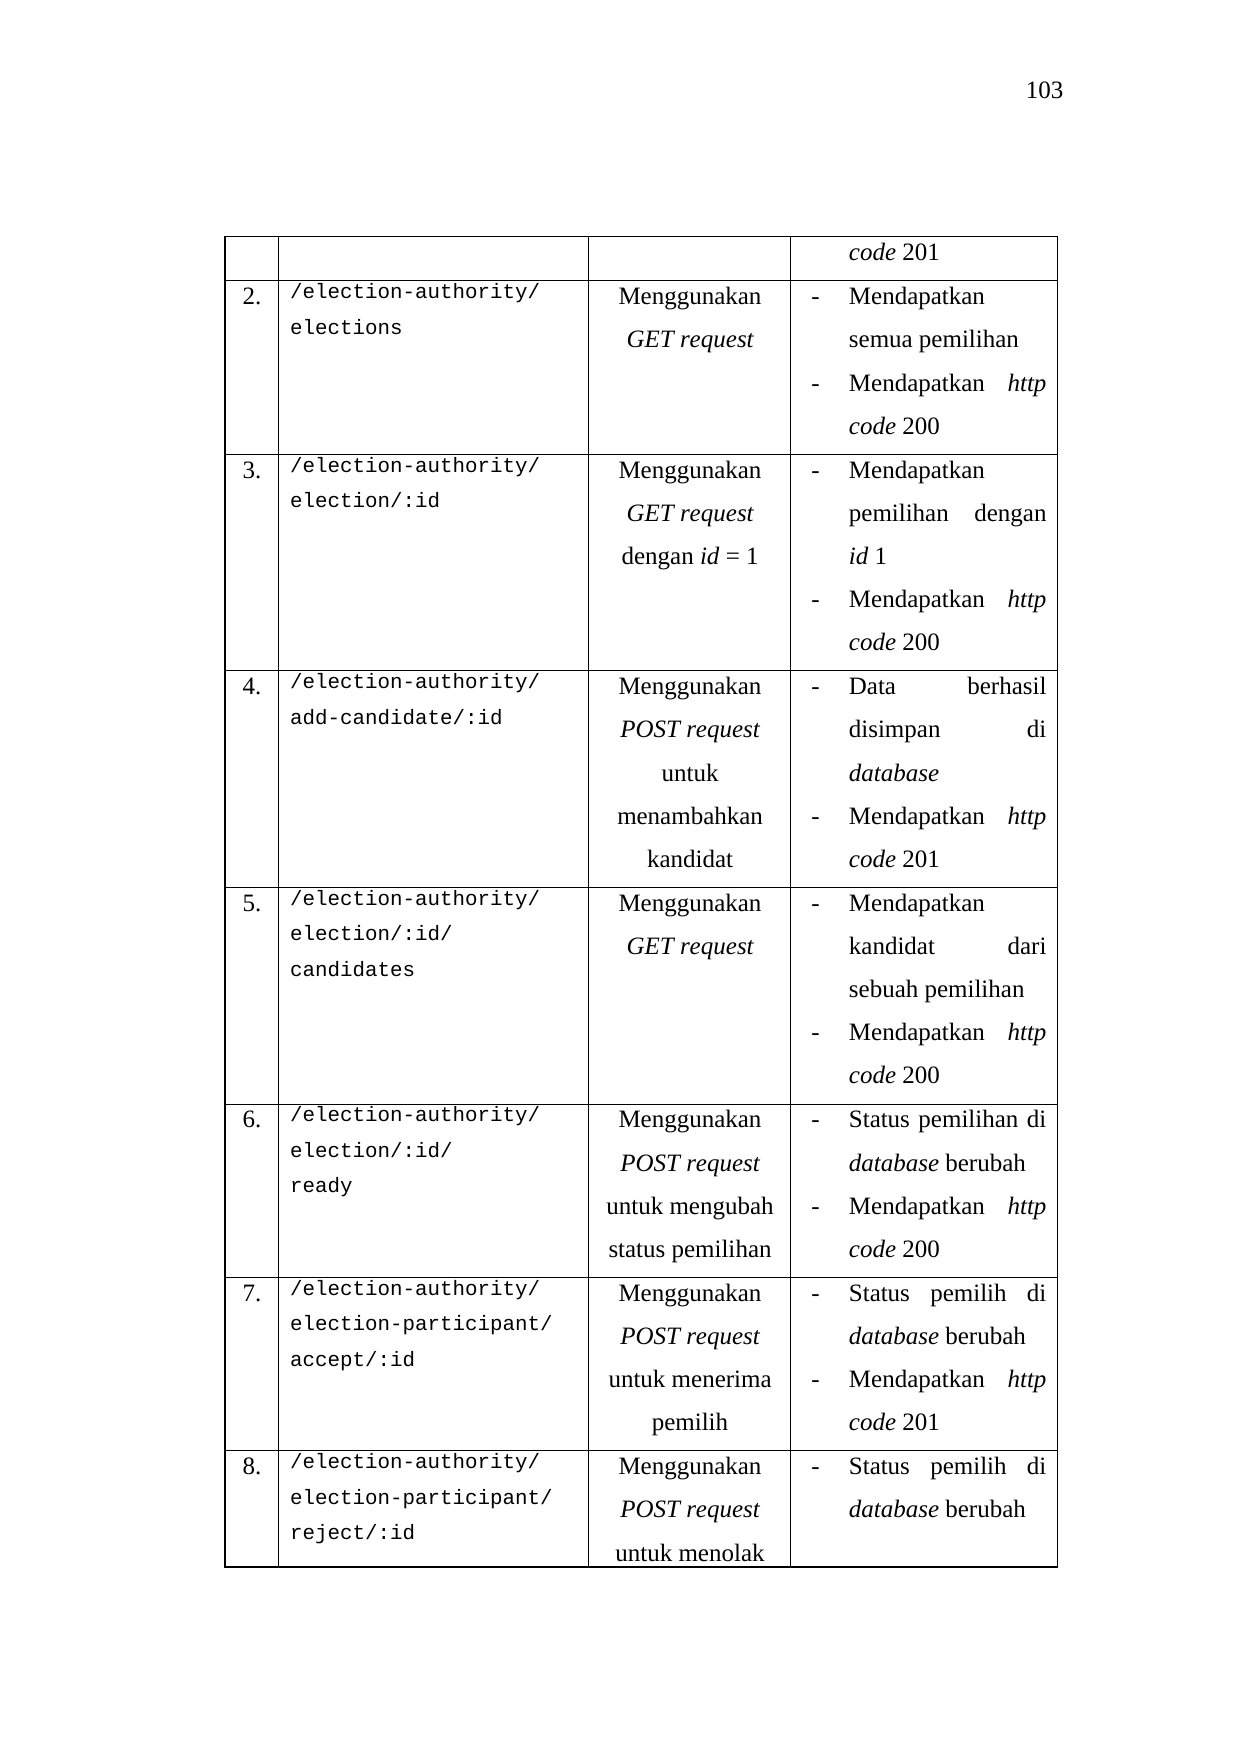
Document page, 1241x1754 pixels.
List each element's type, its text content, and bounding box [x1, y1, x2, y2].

table_cell Mendapatkan pemilihan dengan id 1 Mendapatkan http code 200 [791, 455, 1057, 670]
table_cell Menggunakan GET request dengan id = 1 [589, 455, 790, 670]
table_cell /election-authority/add-candidate/:id [279, 671, 588, 887]
table_cell Menggunakan POST request untuk menambahkan kandidat [589, 671, 790, 887]
table_cell Menggunakan POST request untuk menerima pemilih [589, 1278, 790, 1450]
table_cell /election-authority/election/:id/ ready [279, 1105, 588, 1277]
table_cell Mendapatkan kandidat dari sebuah pemilihan Mendapatkan http code 200 [791, 888, 1057, 1103]
table_cell /election-authority/election-participant/accept/:id [279, 1278, 588, 1450]
table_cell 6. [226, 1105, 278, 1277]
table_cell /election-authority/elections [279, 281, 588, 454]
table_cell Menggunakan POST request untuk mengubah status pemilihan [589, 1105, 790, 1277]
table_cell Status pemilih di database berubah Mendapatkan http code 201 [791, 1278, 1057, 1450]
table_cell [589, 1451, 790, 1566]
table_cell /election-authority/election/:id/ candidates [279, 888, 588, 1103]
table_cell 2. [226, 281, 278, 454]
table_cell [791, 237, 1057, 280]
table_cell /election-authority/election/:id [279, 455, 588, 670]
table_cell 8. [226, 1451, 278, 1566]
table_cell 1. [226, 237, 278, 280]
table_cell 5. [226, 888, 278, 1103]
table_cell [279, 1451, 588, 1566]
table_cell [589, 237, 790, 280]
table_cell 7. [226, 1278, 278, 1450]
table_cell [791, 1451, 1057, 1566]
table_cell Menggunakan GET request [589, 888, 790, 1103]
table_cell Data berhasil disimpan di database Mendapatkan http code 201 [791, 671, 1057, 887]
table_cell 4. [226, 671, 278, 887]
table_cell Mendapatkan semua pemilihan Mendapatkan http code 200 [791, 281, 1057, 454]
table_cell 3. [226, 455, 278, 670]
table_cell Status pemilihan di database berubah Mendapatkan http code 200 [791, 1105, 1057, 1277]
table_cell Menggunakan GET request [589, 281, 790, 454]
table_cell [279, 237, 588, 280]
